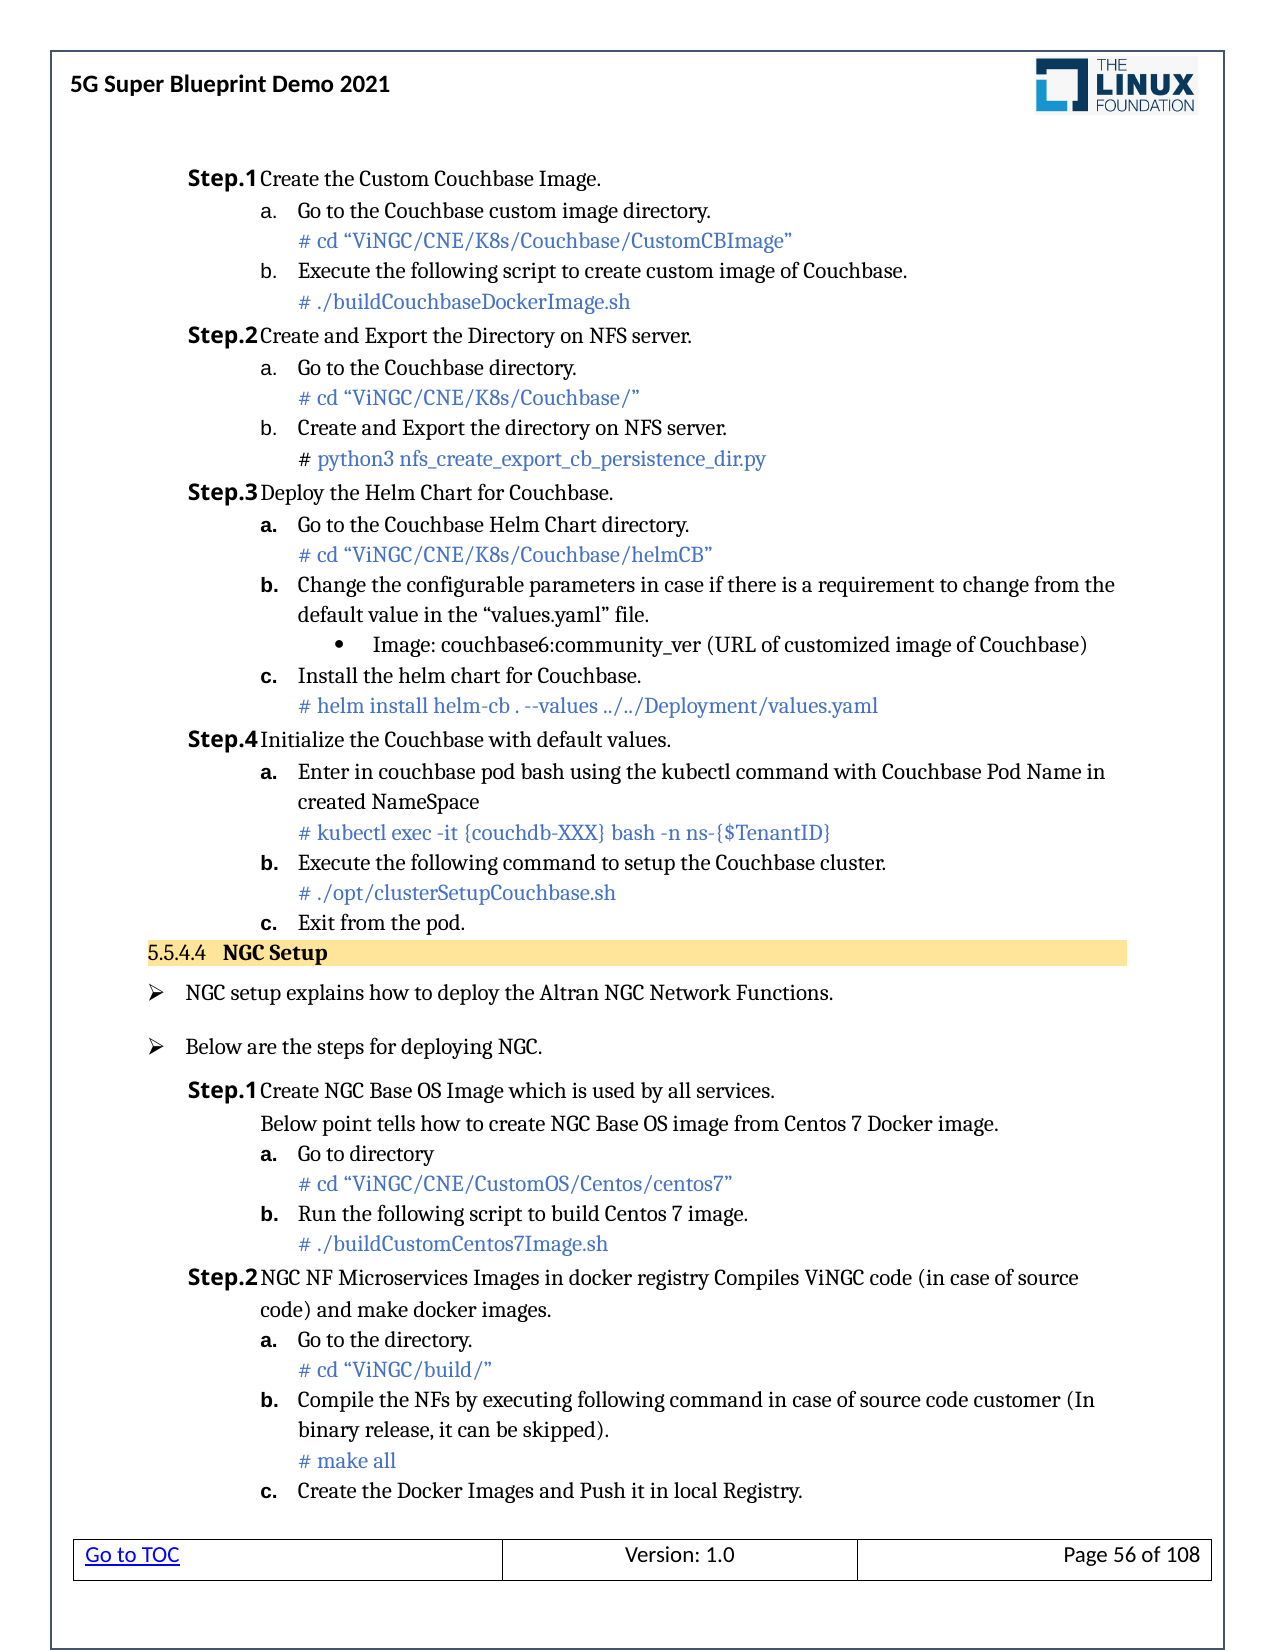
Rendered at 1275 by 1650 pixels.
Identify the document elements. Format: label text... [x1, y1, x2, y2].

text # python3 nfs_create_export_cb_persistence_dir.py [298, 445, 1127, 472]
list Execute the following command to setup the Couchbase cluster. [260, 849, 1127, 876]
text # kubectl exec -it {couchdb-XXX} bash -n ns-{$TenantID} [298, 819, 1127, 846]
list Exit from the pod. [260, 910, 1127, 936]
list Compile the NFs by executing following command in case of source code customer (In binary release, it can be skipped). [260, 1387, 1127, 1444]
list Go to the Couchbase custom image directory. [260, 198, 1127, 224]
text # ./buildCouchbaseDockerImage.sh [260, 288, 1127, 315]
text # ./opt/clusterSetupCouchbase.sh [298, 880, 1127, 906]
list Create the Custom Couchbase Image. [223, 162, 1127, 193]
text # ./buildCustomCentos7Image.sh [298, 1231, 1127, 1257]
list Create and Export the directory on NFS server. [260, 415, 1127, 441]
list Below are the steps for deploying NGC. [148, 1020, 1127, 1067]
list Create and Export the Directory on NFS server. [223, 319, 1127, 350]
text # cd “ViNGC/build/” [260, 1357, 1127, 1383]
list Create the Docker Images and Push it in local Registry. [260, 1478, 1127, 1504]
list NGC setup explains how to deploy the Altran NGC Network Functions. [148, 966, 1127, 1013]
text # cd “ViNGC/CNE/K8s/Couchbase/CustomCBImage” [260, 228, 1127, 254]
text # cd “ViNGC/CNE/K8s/Couchbase/helmCB” [260, 542, 1127, 568]
text # make all [260, 1447, 1127, 1474]
text # cd “ViNGC/CNE/CustomOS/Centos/centos7” [260, 1171, 1127, 1197]
list Go to the Couchbase Helm Chart directory. [260, 511, 1127, 538]
list Go to the Couchbase directory. [260, 355, 1127, 381]
list Execute the following script to create custom image of Couchbase. [260, 258, 1127, 285]
list Deploy the Helm Chart for Couchbase. [223, 476, 1127, 507]
list Run the following script to build Centos 7 image. [260, 1201, 1127, 1227]
list NGC Setup [148, 940, 1127, 966]
picture [1034, 56, 1199, 115]
list Image: couchbase6:community_ver (URL of customized image of Couchbase) [335, 632, 1127, 659]
text # cd “ViNGC/CNE/K8s/Couchbase/” [298, 385, 1127, 411]
list Install the helm chart for Couchbase. [260, 662, 1127, 689]
list Enter in couchbase pod bash using the kubectl command with Couchbase Pod Name in created NameSpace [260, 759, 1127, 815]
text # helm install helm-cb . --values ../../Deployment/values.yaml [260, 693, 1127, 719]
list Change the configurable parameters in case if there is a requirement to change from the default value in the “values.yaml” file. [260, 572, 1127, 628]
list NGC NF Microservices Images in docker registry Compiles ViNGC code (in case of source code) and make docker images. [223, 1261, 1127, 1323]
list Go to the directory. [260, 1327, 1127, 1353]
text Below point tells how to create NGC Base OS image from Centos 7 Docker image. [260, 1110, 1127, 1137]
list Go to directory [260, 1141, 1127, 1167]
list Initialize the Couchbase with default values. [223, 723, 1127, 754]
list Create NGC Base OS Image which is used by all services. [223, 1074, 1127, 1106]
